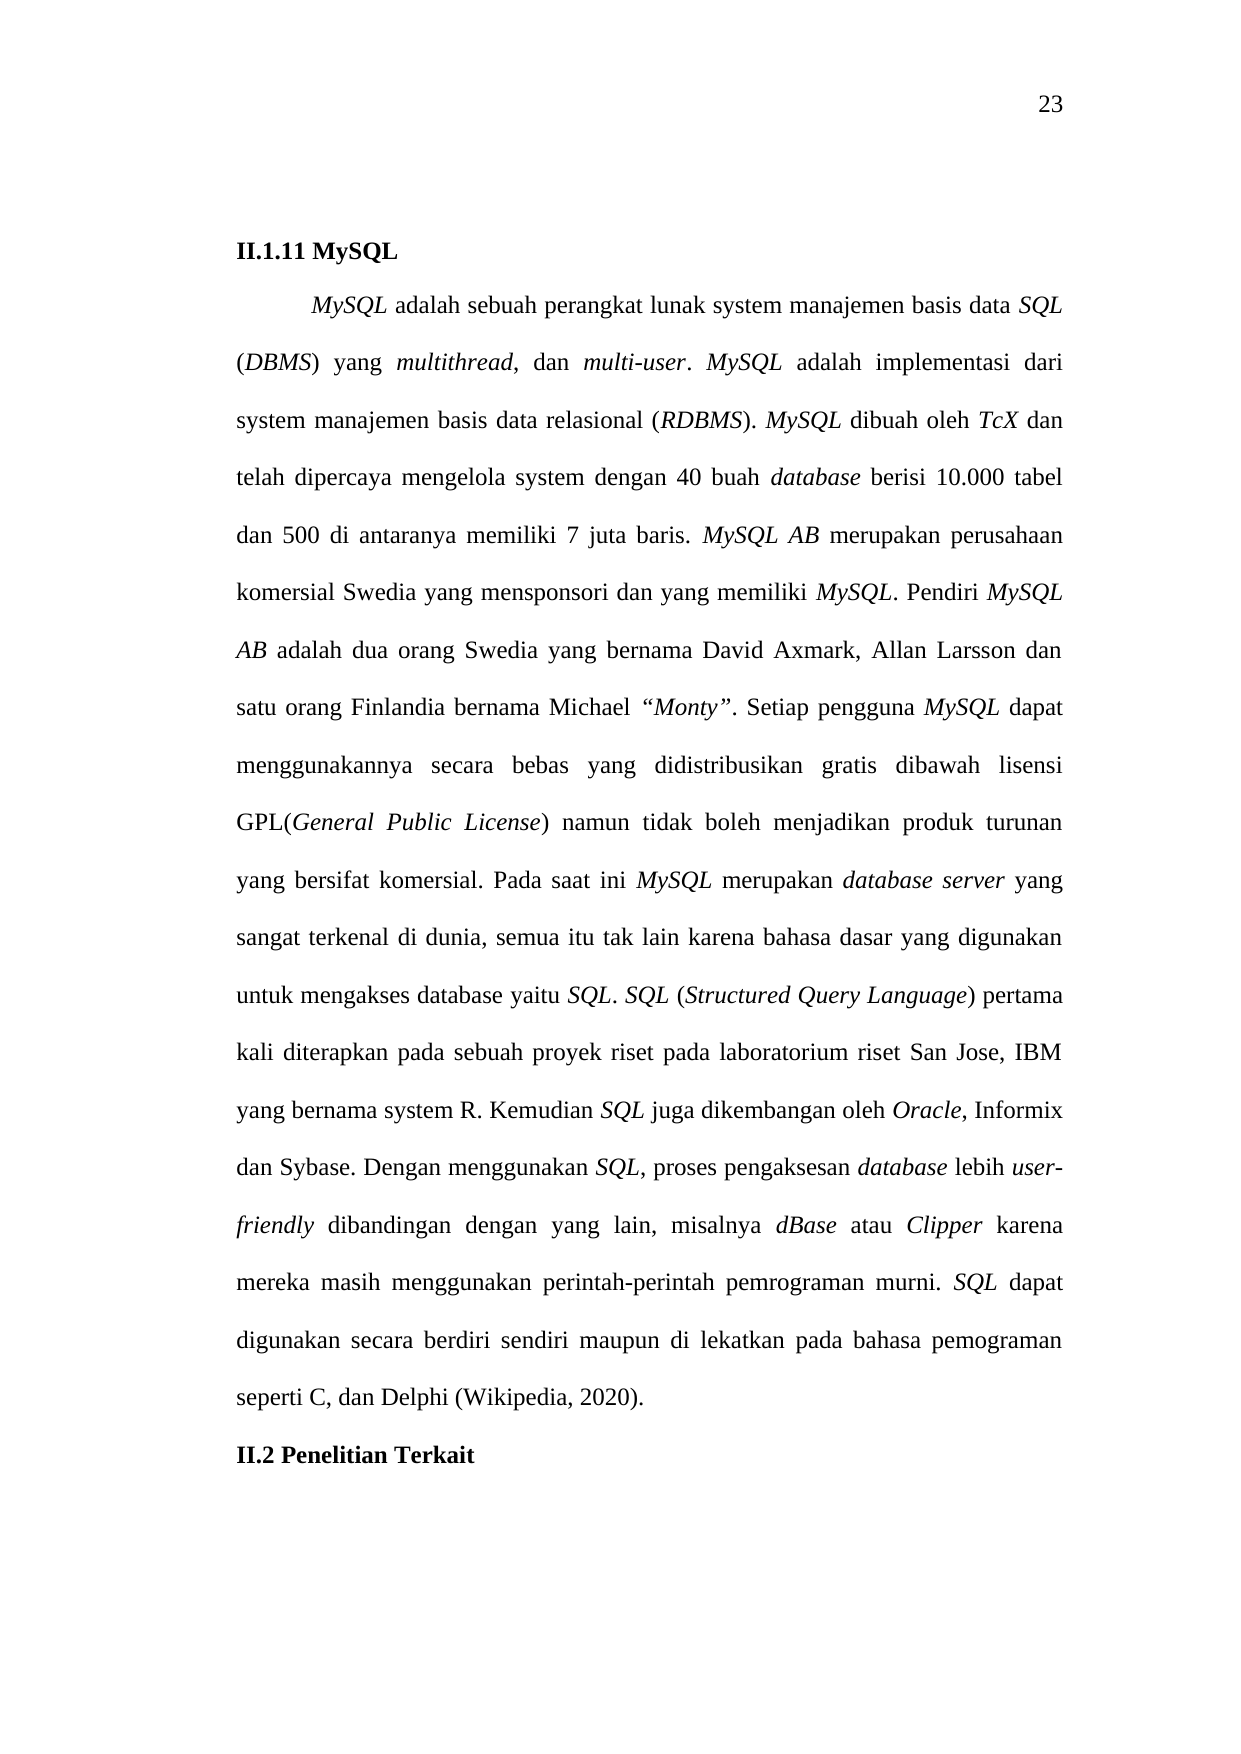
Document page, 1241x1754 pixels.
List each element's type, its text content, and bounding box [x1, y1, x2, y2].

text MySQL adalah sebuah perangkat lunak system manajemen basis data SQL (DBMS) yang multithread, dan multi-user. MySQL adalah implementasi dari system manajemen basis data relasional (RDBMS). MySQL dibuah oleh TcX dan telah dipercaya mengelola system dengan 40 buah database berisi 10.000 tabel dan 500 di antaranya memiliki 7 juta baris. MySQL AB merupakan perusahaan komersial Swedia yang mensponsori dan yang memiliki MySQL. Pendiri MySQL AB adalah dua orang Swedia yang bernama David Axmark, Allan Larsson dan satu orang Finlandia bernama Michael “Monty”. Setiap pengguna MySQL dapat menggunakannya secara bebas yang didistribusikan gratis dibawah lisensi GPL(General Public License) namun tidak boleh menjadikan produk turunan yang bersifat komersial. Pada saat ini MySQL merupakan database server yang sangat terkenal di dunia, semua itu tak lain karena bahasa dasar yang digunakan untuk mengakses database yaitu SQL. SQL (Structured Query Language) pertama kali diterapkan pada sebuah proyek riset pada laboratorium riset San Jose, IBM yang bernama system R. Kemudian SQL juga dikembangan oleh Oracle, Informix dan Sybase. Dengan menggunakan SQL, proses pengaksesan database lebih user-friendly dibandingan dengan yang lain, misalnya dBase atau Clipper karena mereka masih menggunakan perintah-perintah pemrograman murni. SQL dapat digunakan secara berdiri sendiri maupun di lekatkan pada bahasa pemograman seperti C, dan Delphi (Wikipedia, 2020). [236, 290, 1063, 1411]
subtitle Penelitian Terkait [236, 1440, 1063, 1469]
subtitle MySQL [236, 236, 1063, 265]
